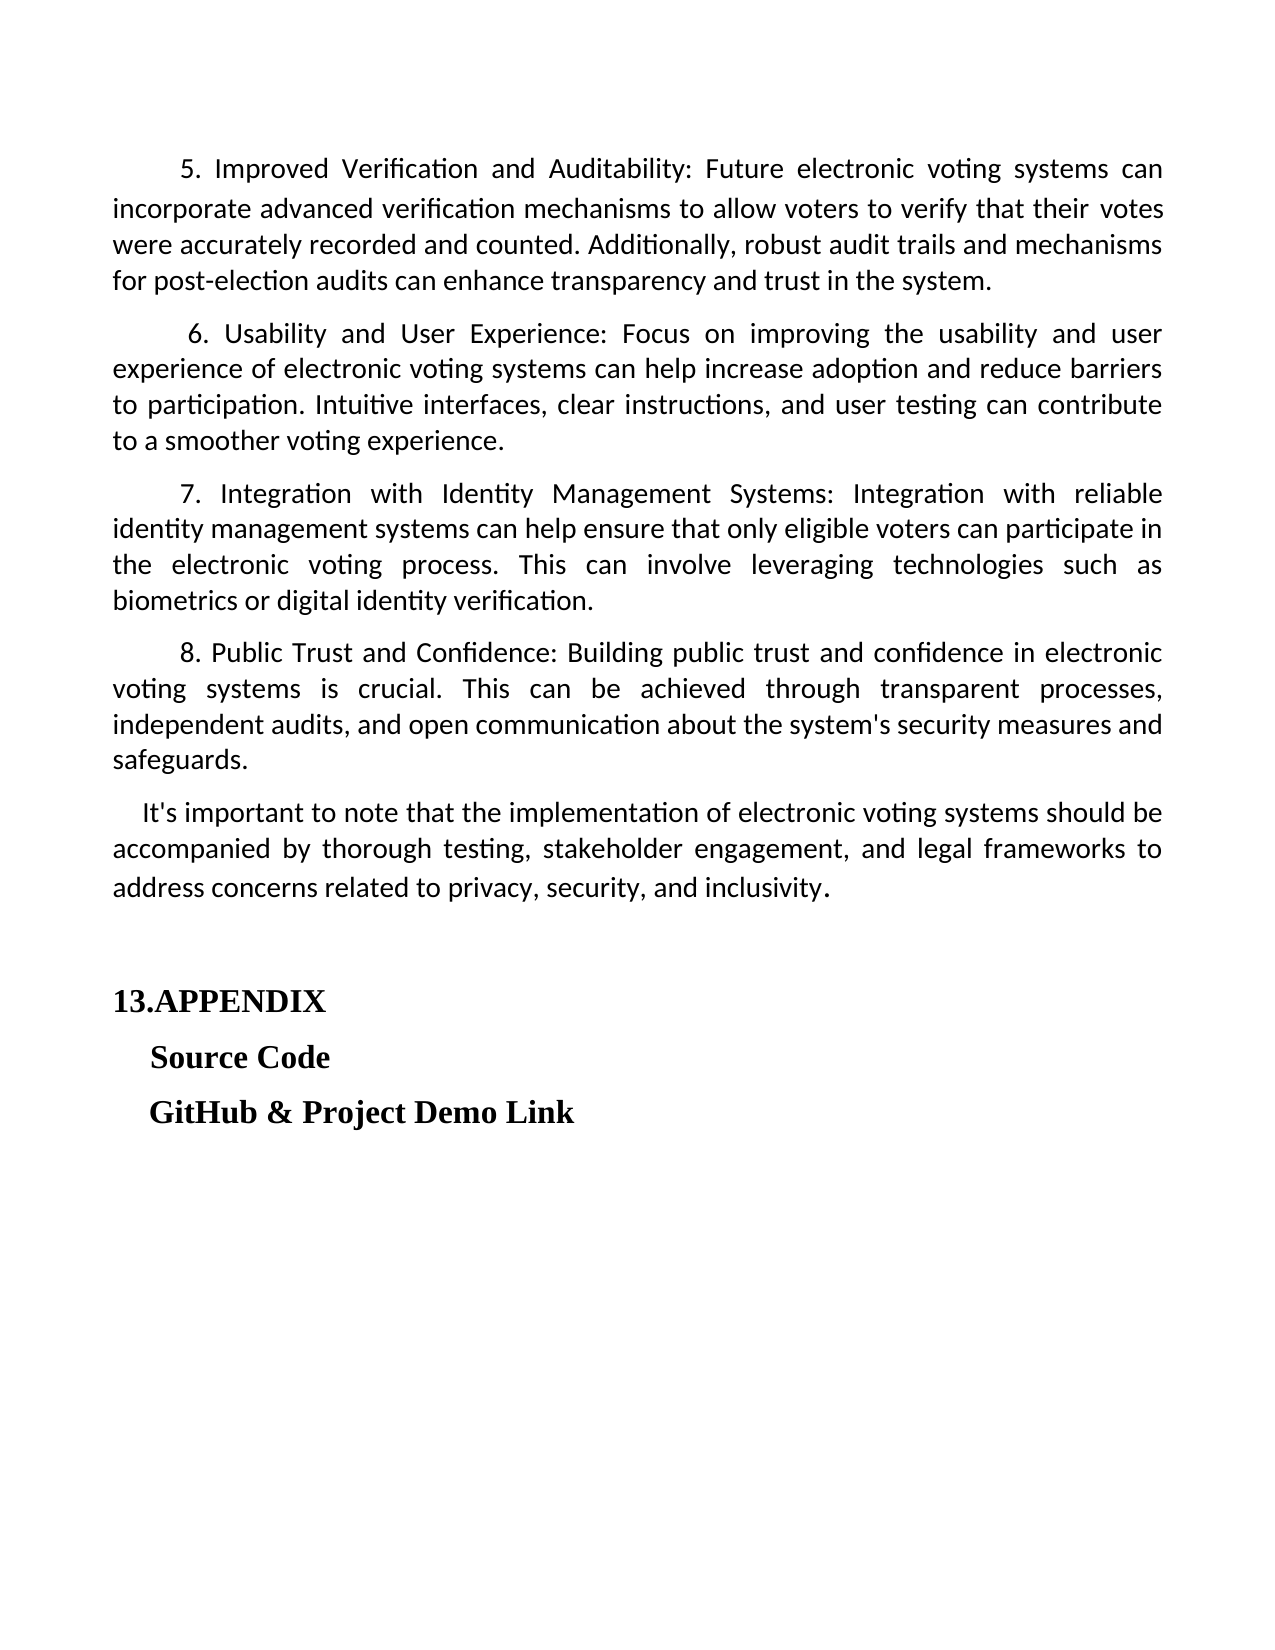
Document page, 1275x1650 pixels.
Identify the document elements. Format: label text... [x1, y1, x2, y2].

text 5. Improved Verification and Auditability: Future electronic voting systems can incorporate advanced verification mechanisms to allow voters to verify that their votes were accurately recorded and counted. Additionally, robust audit trails and mechanisms for post-election audits can enhance transparency and trust in the system. [112, 150, 1164, 298]
text 13.APPENDIX [112, 982, 1164, 1020]
text 6. Usability and User Experience: Focus on improving the usability and user experience of electronic voting systems can help increase adoption and reduce barriers to participation. Intuitive interfaces, clear instructions, and user testing can contribute to a smoother voting experience. [112, 315, 1164, 457]
text 8. Public Trust and Confidence: Building public trust and confidence in electronic voting systems is crucial. This can be achieved through transparent processes, independent audits, and open communication about the system's security measures and safeguards. [112, 634, 1164, 777]
text Source Code [150, 1037, 1164, 1076]
text It's important to note that the implementation of electronic voting systems should be accompanied by thorough testing, stakeholder engagement, and legal frameworks to address concerns related to privacy, security, and inclusivity. [112, 794, 1164, 906]
text GitHub & Project Demo Link [148, 1093, 1164, 1131]
text 7. Integration with Identity Management Systems: Integration with reliable identity management systems can help ensure that only eligible voters can participate in the electronic voting process. This can involve leveraging technologies such as biometrics or digital identity verification. [112, 475, 1164, 617]
